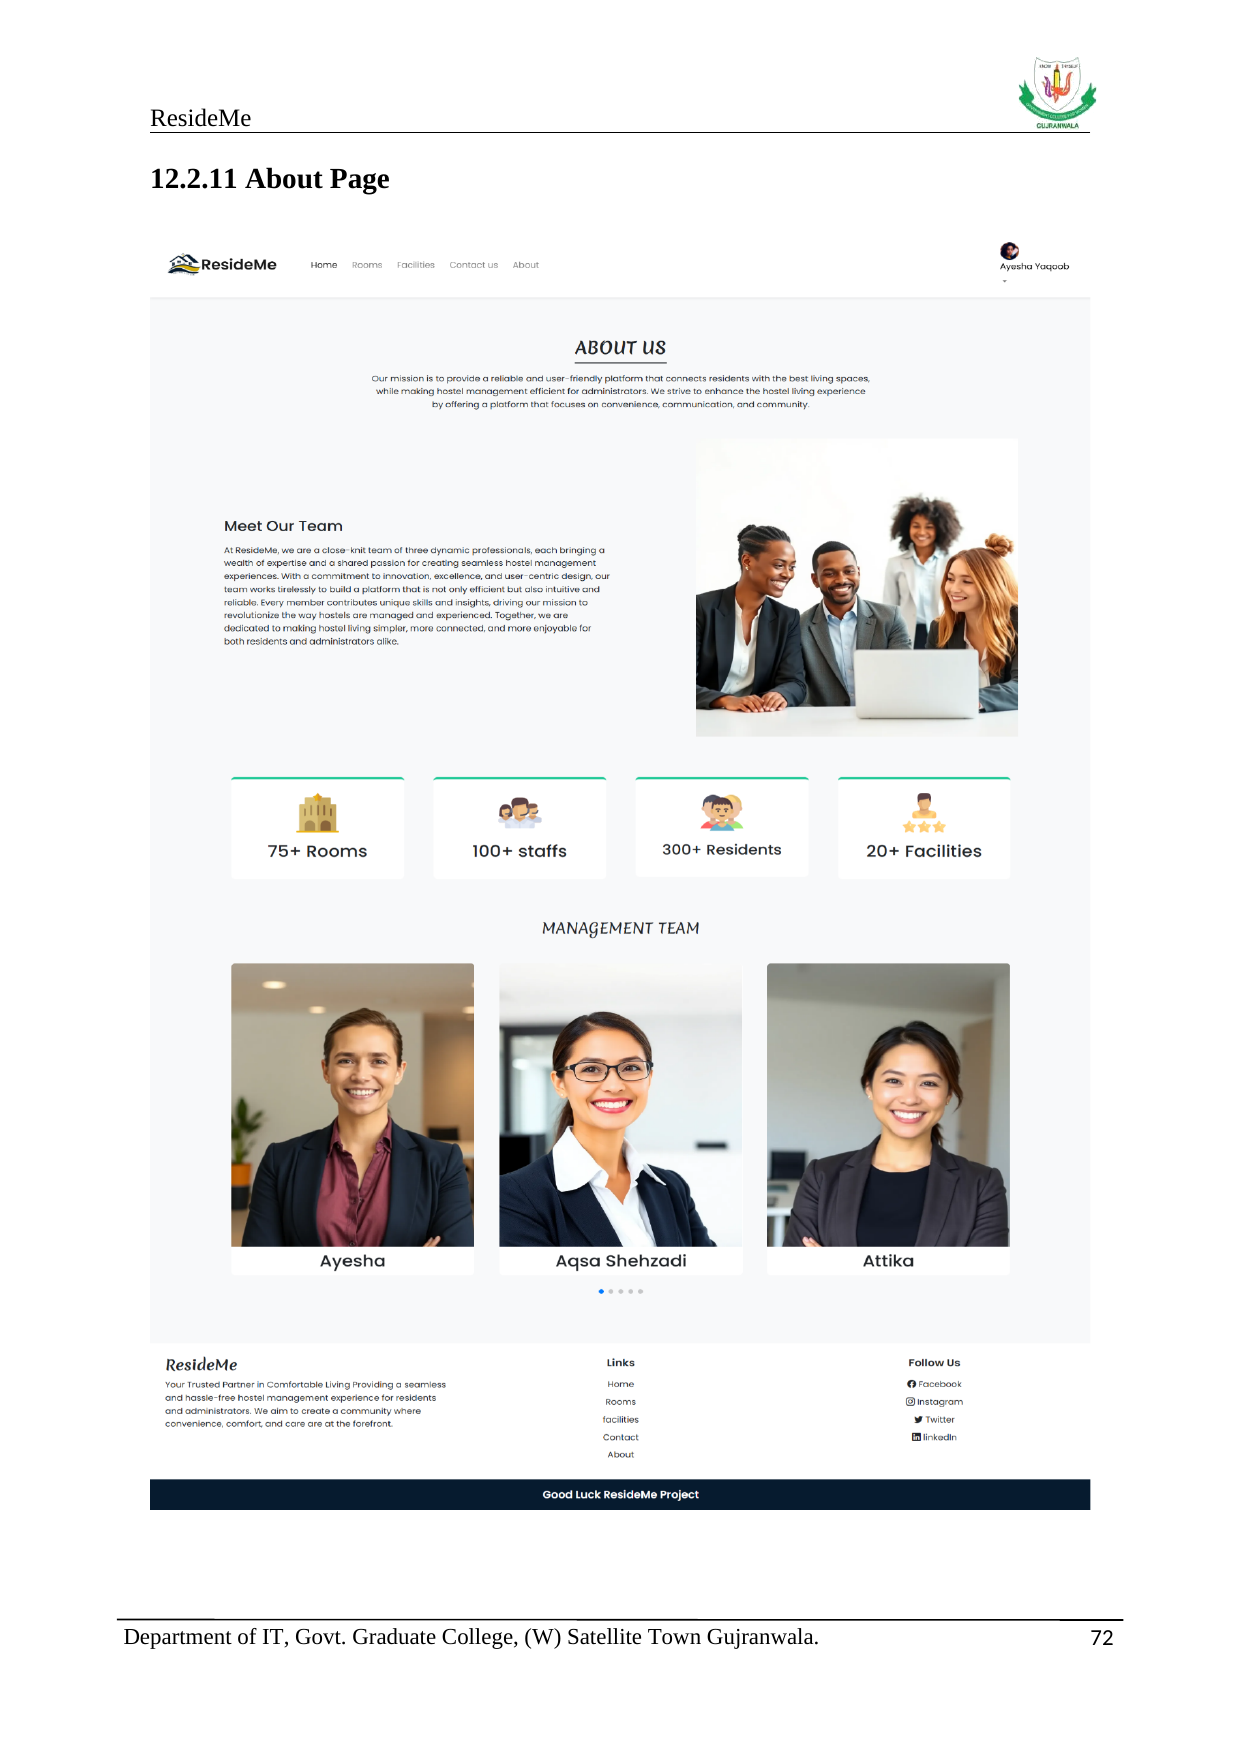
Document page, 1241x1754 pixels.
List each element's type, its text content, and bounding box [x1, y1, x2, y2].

subtitle 12.2.11 About Page [150, 161, 1090, 194]
picture [1018, 57, 1097, 130]
picture [150, 233, 1091, 1511]
